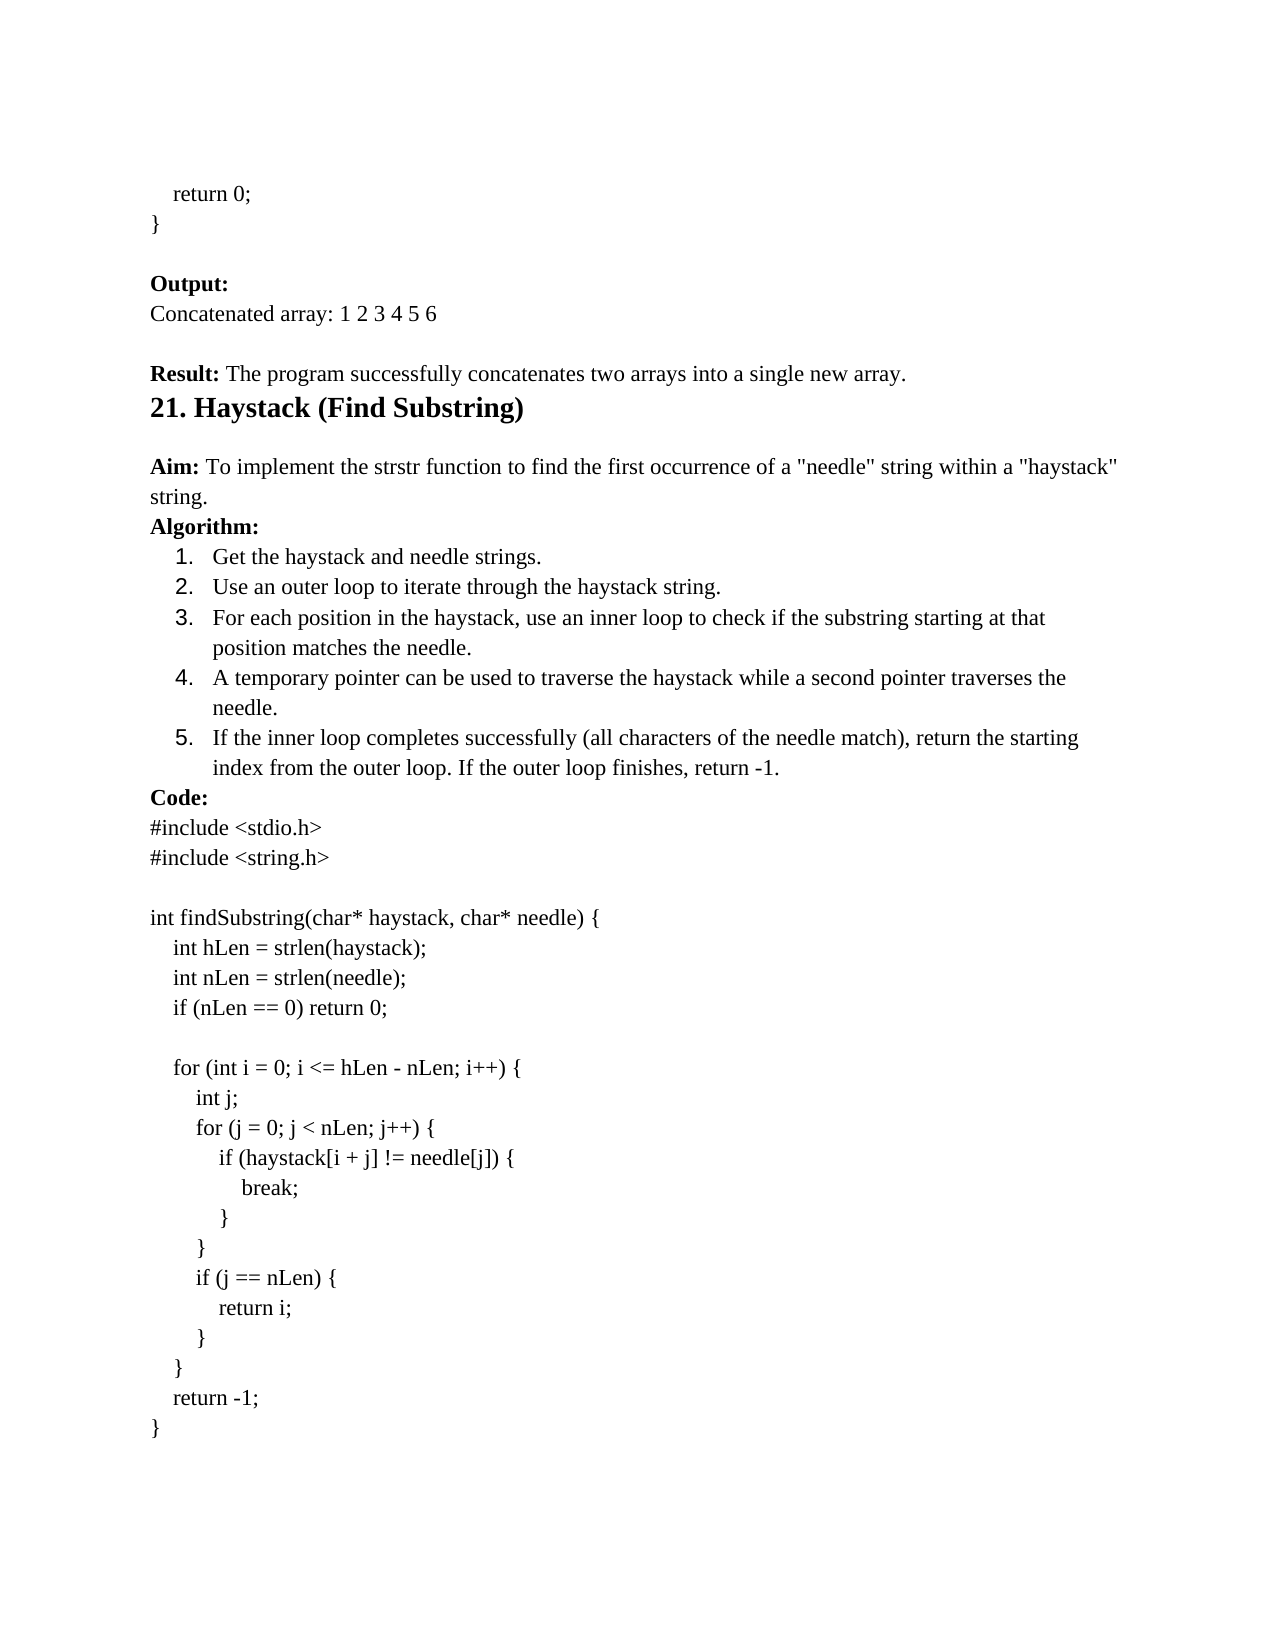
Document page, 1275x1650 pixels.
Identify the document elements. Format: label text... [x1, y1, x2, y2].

text Aim: To implement the strstr function to find the first occurrence of a "needle" string within a "haystack" string. [150, 453, 1125, 509]
text Result: The program successfully concatenates two arrays into a single new array. [150, 360, 1125, 386]
text Algorithm: [150, 513, 1125, 539]
text Code: [150, 784, 1125, 810]
list Use an outer loop to iterate through the haystack string. [175, 573, 1125, 600]
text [150, 814, 1125, 1470]
list A temporary pointer can be used to traverse the haystack while a second pointer traverses the needle. [175, 663, 1125, 720]
list Get the haystack and needle strings. [175, 543, 1125, 570]
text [150, 150, 1125, 266]
text Output: [150, 270, 1125, 296]
list For each position in the haystack, use an inner loop to check if the substring starting at that position matches the needle. [175, 603, 1125, 660]
text Concatenated array: 1 2 3 4 5 6 [150, 300, 1125, 356]
subtitle 21. Haystack (Find Substring) [150, 390, 1125, 423]
list If the inner loop completes successfully (all characters of the needle match), return the starting index from the outer loop. If the outer loop finishes, return -1. [175, 724, 1125, 780]
